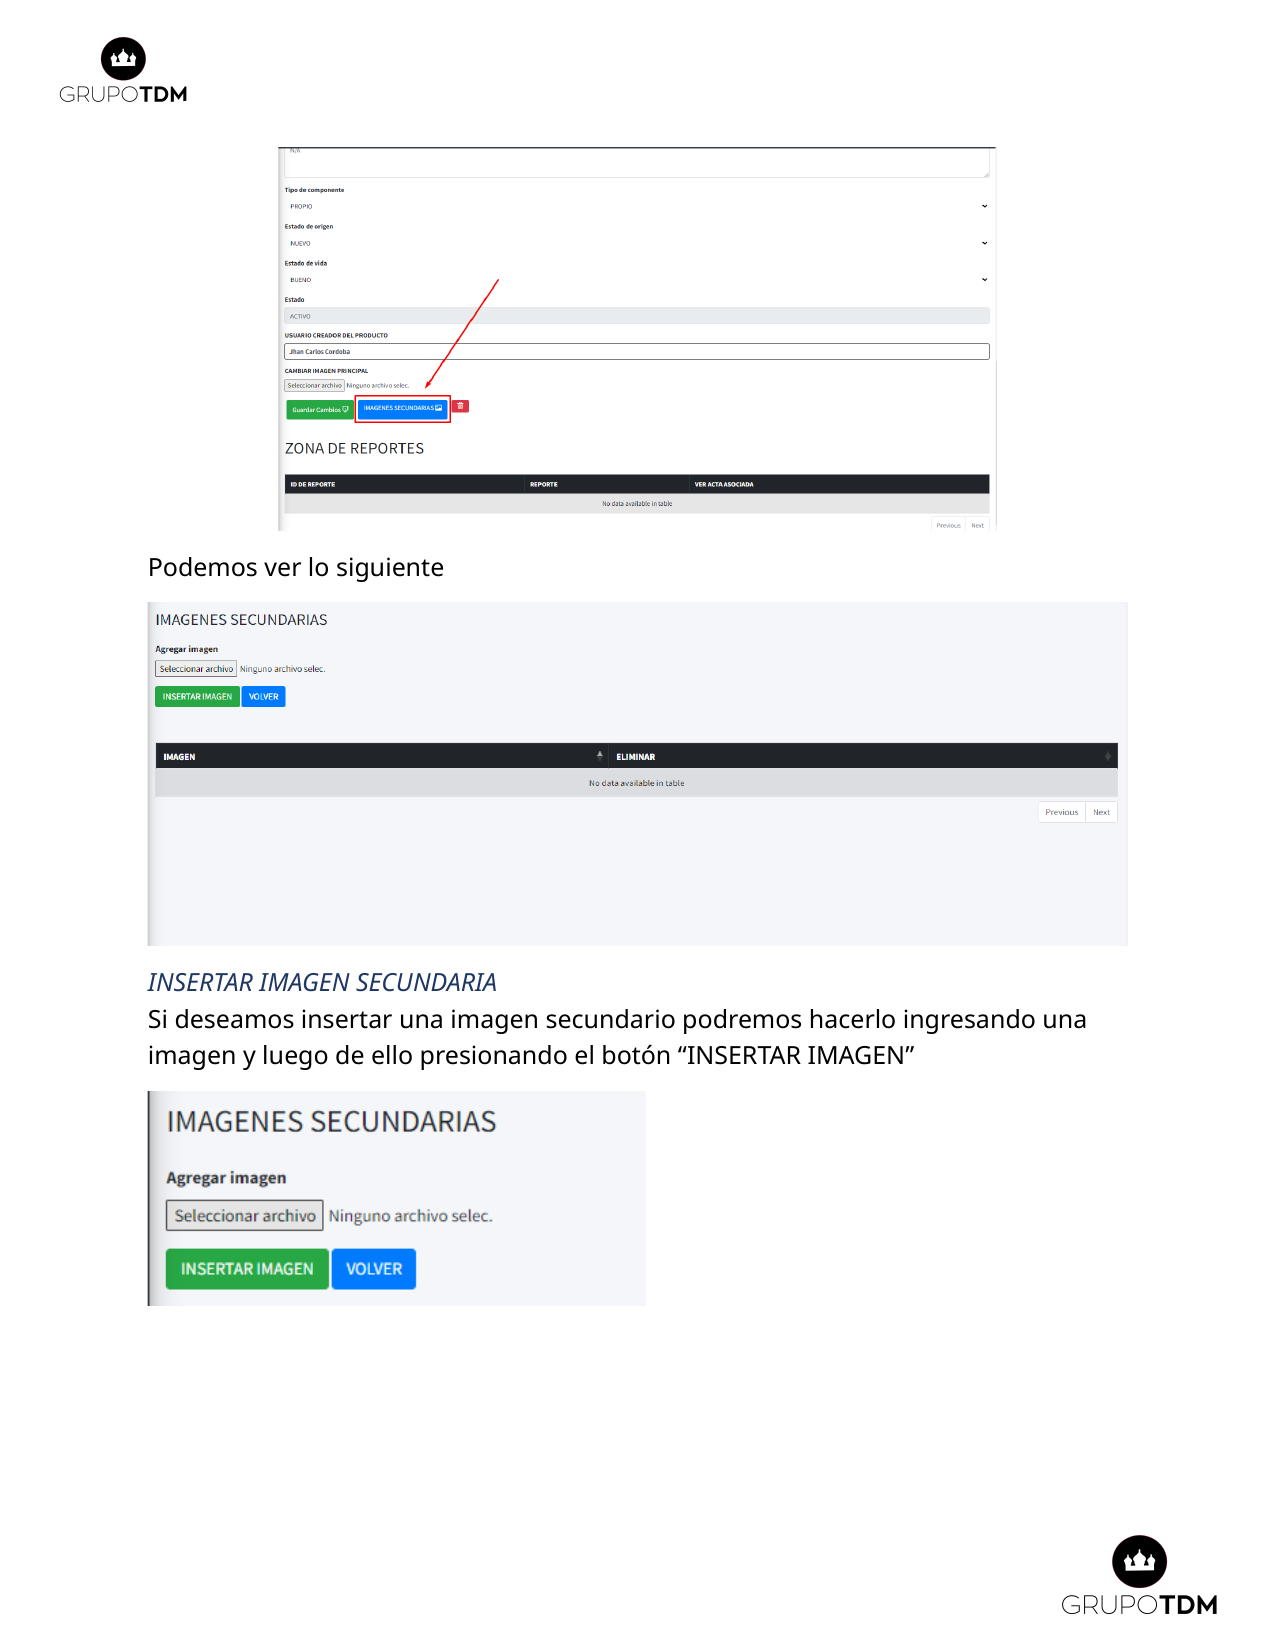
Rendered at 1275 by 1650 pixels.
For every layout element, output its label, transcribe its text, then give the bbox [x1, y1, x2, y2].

picture [147, 1091, 646, 1306]
picture [278, 147, 997, 531]
text Si deseamos insertar una imagen secundario podremos hacerlo ingresando una imagen y luego de ello presionando el botón “INSERTAR IMAGEN” [148, 1001, 1127, 1072]
picture [147, 602, 1128, 946]
picture [51, 29, 196, 108]
subtitle INSERTAR IMAGEN SECUNDARIA [148, 964, 1127, 998]
text Podemos ver lo siguiente [148, 549, 1127, 583]
picture [1054, 1527, 1227, 1622]
